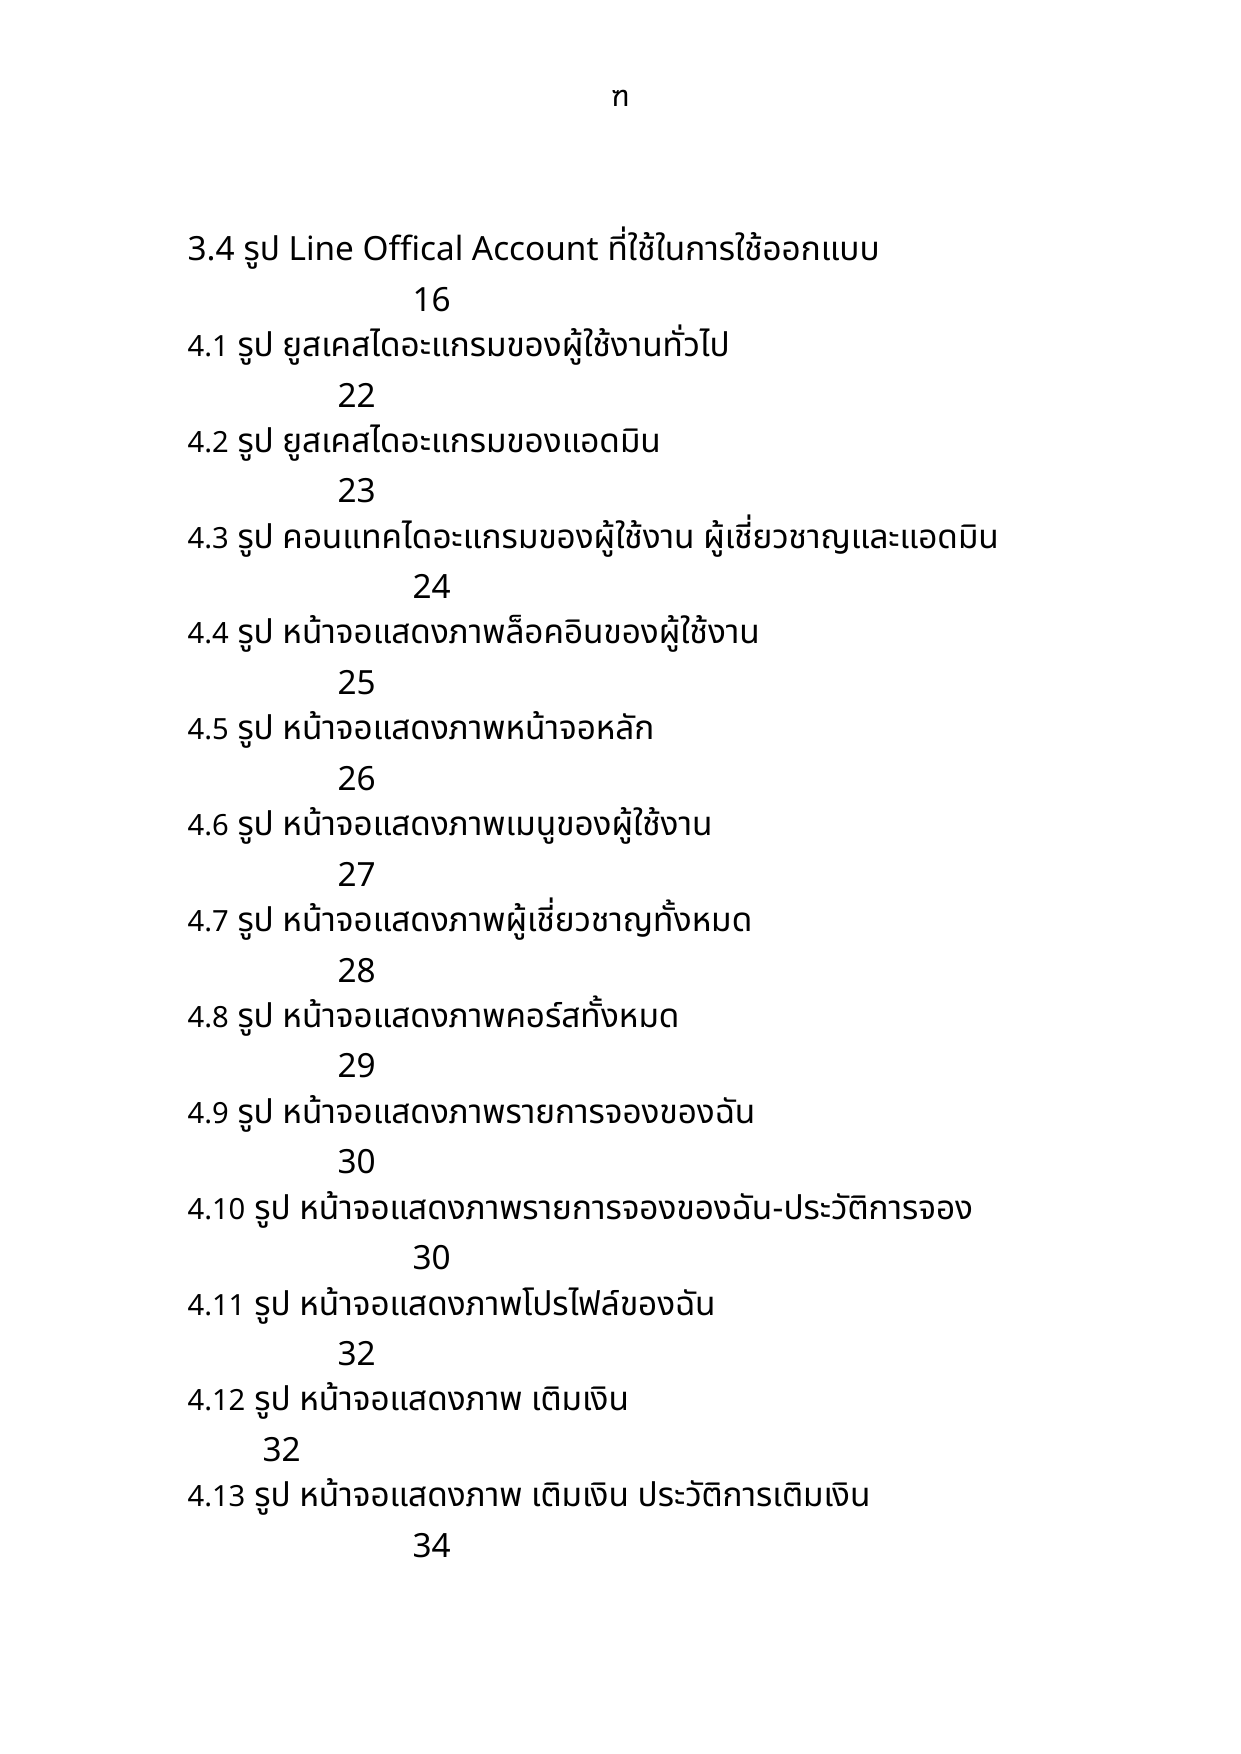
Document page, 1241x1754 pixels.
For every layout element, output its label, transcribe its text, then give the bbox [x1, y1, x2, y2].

text 4.5 รูป หน้าจอแสดงภาพหน้าจอหลัก 26 [187, 704, 1053, 800]
text 4.10 รูป หน้าจอแสดงภาพรายการจองของฉัน-ประวัติการจอง 30 [187, 1183, 1053, 1279]
text 4.2 รูป ยูสเคสไดอะแกรมของแอดมิน 23 [187, 417, 1053, 513]
text 4.11 รูป หน้าจอแสดงภาพโปรไฟล์ของฉัน 32 [187, 1279, 1053, 1375]
text 4.1 รูป ยูสเคสไดอะแกรมของผู้ใช้งานทั่วไป 22 [187, 321, 1053, 417]
text 4.9 รูป หน้าจอแสดงภาพรายการจองของฉัน 30 [187, 1088, 1053, 1183]
text 3.4 รูป Line Offical Account ที่ใช้ในการใช้ออกแบบ 16 [187, 225, 1053, 321]
text 4.3 รูป คอนแทคไดอะแกรมของผู้ใช้งาน ผู้เชี่ยวชาญและแอดมิน 24 [187, 513, 1053, 608]
text 4.12 รูป หน้าจอแสดงภาพ เติมเงิน 32 [187, 1375, 1053, 1471]
text 4.7 รูป หน้าจอแสดงภาพผู้เชี่ยวชาญทั้งหมด 28 [187, 896, 1053, 992]
text 4.13 รูป หน้าจอแสดงภาพ เติมเงิน ประวัติการเติมเงิน 34 [187, 1471, 1053, 1567]
text 4.6 รูป หน้าจอแสดงภาพเมนูของผู้ใช้งาน 27 [187, 800, 1053, 896]
text 4.4 รูป หน้าจอแสดงภาพล็อคอินของผู้ใช้งาน 25 [187, 608, 1053, 704]
text 4.8 รูป หน้าจอแสดงภาพคอร์สทั้งหมด 29 [187, 992, 1053, 1088]
